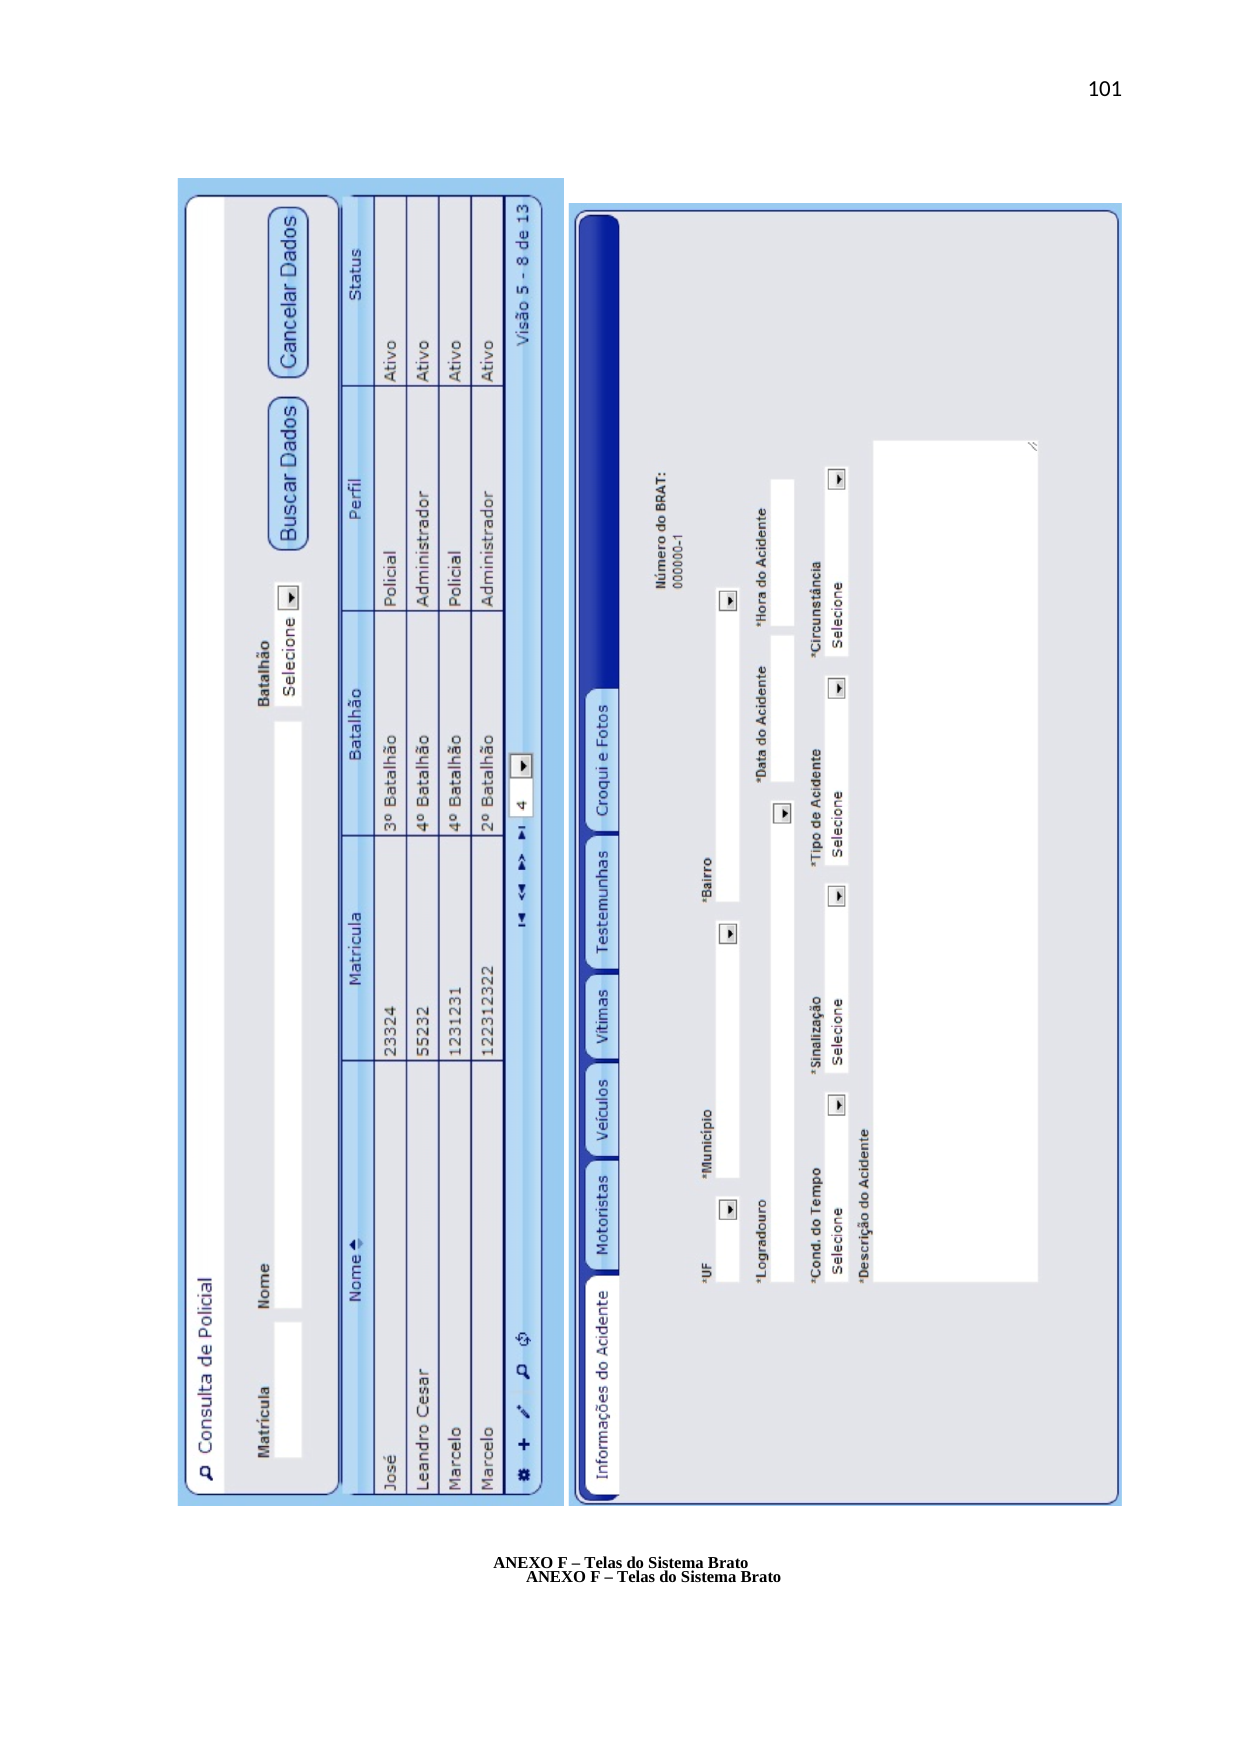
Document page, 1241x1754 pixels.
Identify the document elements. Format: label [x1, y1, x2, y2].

picture [569, 204, 1121, 1505]
picture [178, 179, 564, 1505]
